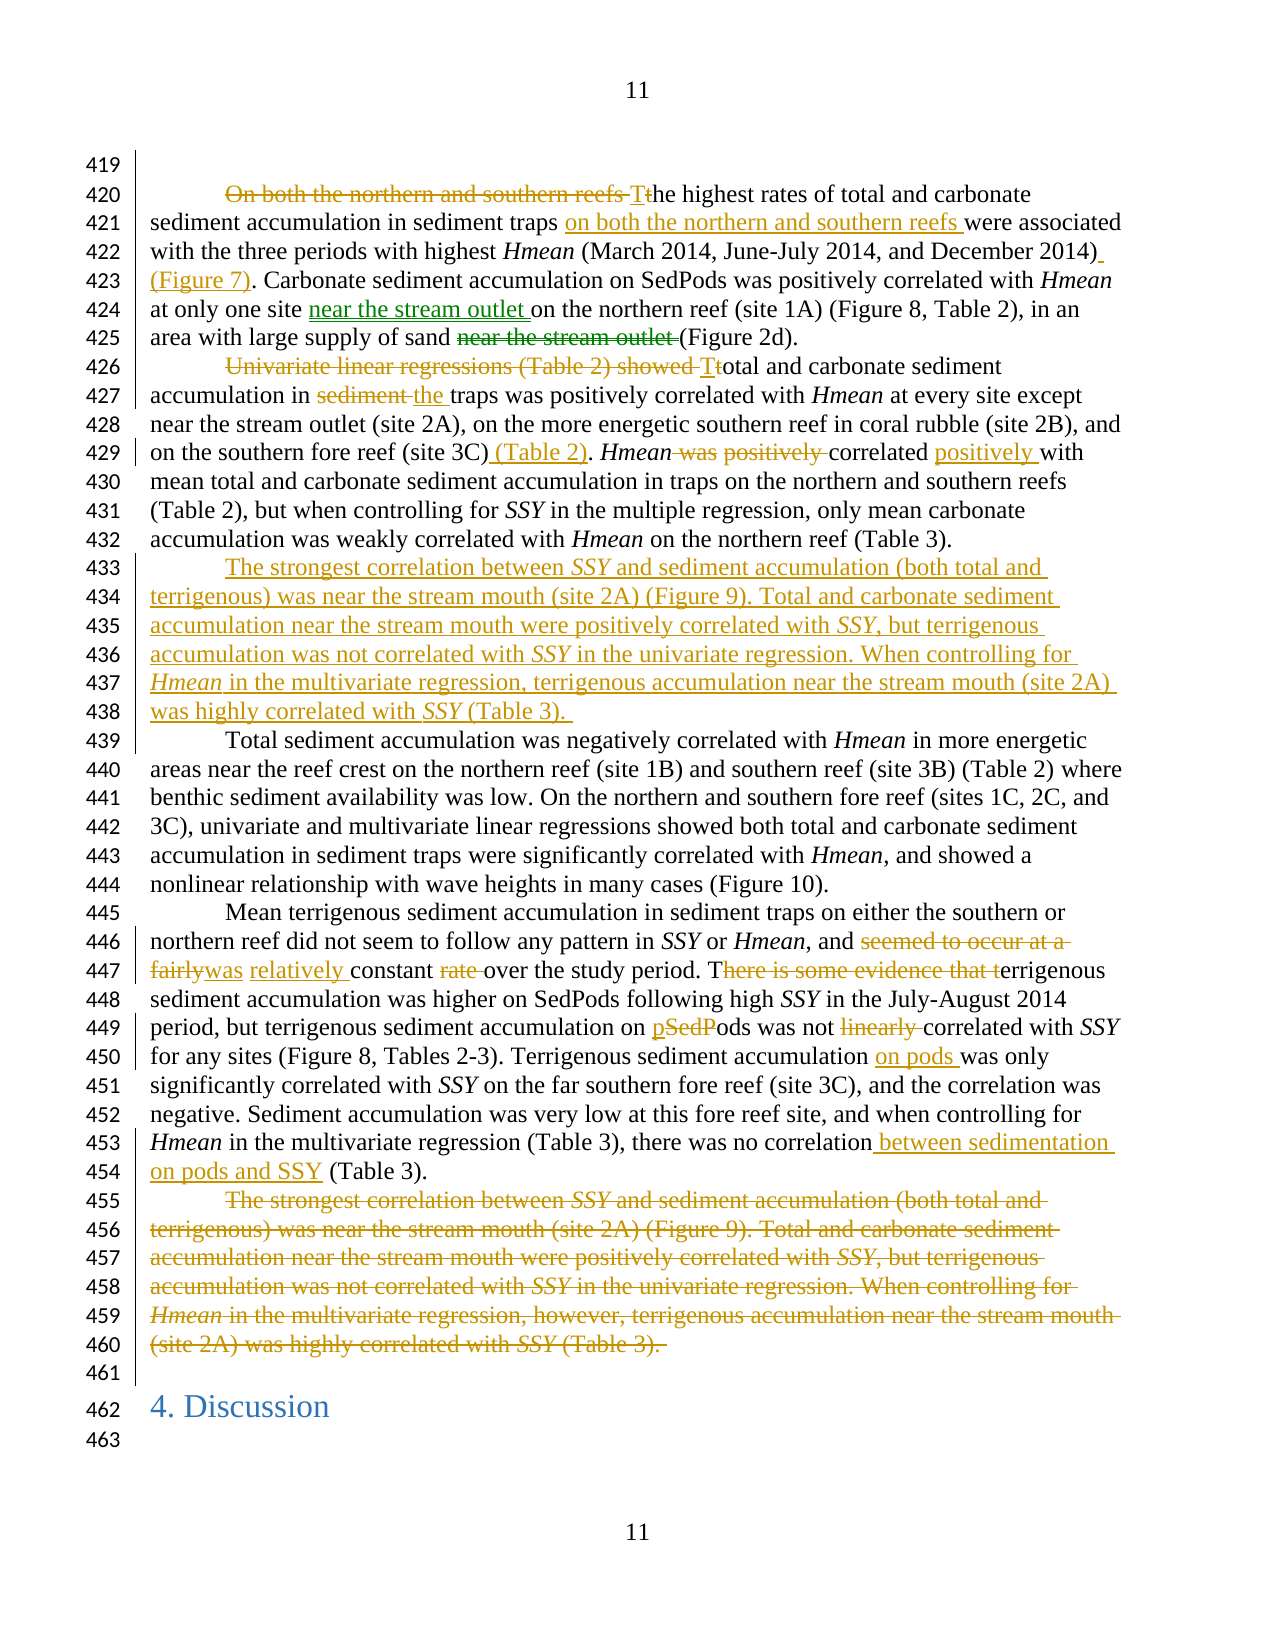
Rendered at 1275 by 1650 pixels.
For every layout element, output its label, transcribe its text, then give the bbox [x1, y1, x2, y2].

text Total sediment accumulation was negatively correlated with Hmean in more energetic areas near the reef crest on the northern reef (site 1B) and southern reef (site 3B) (Table 2) where benthic sediment availability was low. On the northern and southern fore reef (sites 1C, 2C, and 3C), univariate and multivariate linear regressions showed both total and carbonate sediment accumulation in sediment traps were significantly correlated with Hmean, and showed a nonlinear relationship with wave heights in many cases (Figure 10). [150, 725, 1125, 897]
text Mean terrigenous sediment accumulation in sediment traps on either the southern or northern reef did not seem to follow any pattern in SSY or Hmean, and constant over the study period. Terrigenous sediment accumulation was higher on SedPods following high SSY in the July-August 2014 period, but terrigenous sediment accumulation on ods was not correlated with SSY for any sites (Figure 8, Tables 2-3). Terrigenous sediment accumulation was only significantly correlated with SSY on the far southern fore reef (site 3C), and the correlation was negative. Sediment accumulation was very low at this fore reef site, and when controlling for Hmean in the multivariate regression (Table 3), there was no correlation (Table 3). [150, 897, 1125, 1185]
subtitle 4. Discussion [150, 1386, 1125, 1424]
text he highest rates of total and carbonate sediment accumulation in sediment traps were associated with the three periods with highest Hmean (March 2014, June-July 2014, and December 2014). Carbonate sediment accumulation on SedPods was positively correlated with Hmean at only one site on the northern reef (site 1A) (Figure 8, Table 2), in an area with large supply of sand (Figure 2d). [150, 179, 1125, 351]
text otal and carbonate sediment accumulation in traps was positively correlated with Hmean at every site except near the stream outlet (site 2A), on the more energetic southern reef in coral rubble (site 2B), and on the southern fore reef (site 3C). Hmean correlated with mean total and carbonate sediment accumulation in traps on the northern and southern reefs (Table 2), but when controlling for SSY in the multiple regression, only mean carbonate accumulation was weakly correlated with Hmean on the northern reef (Table 3). [150, 351, 1125, 552]
